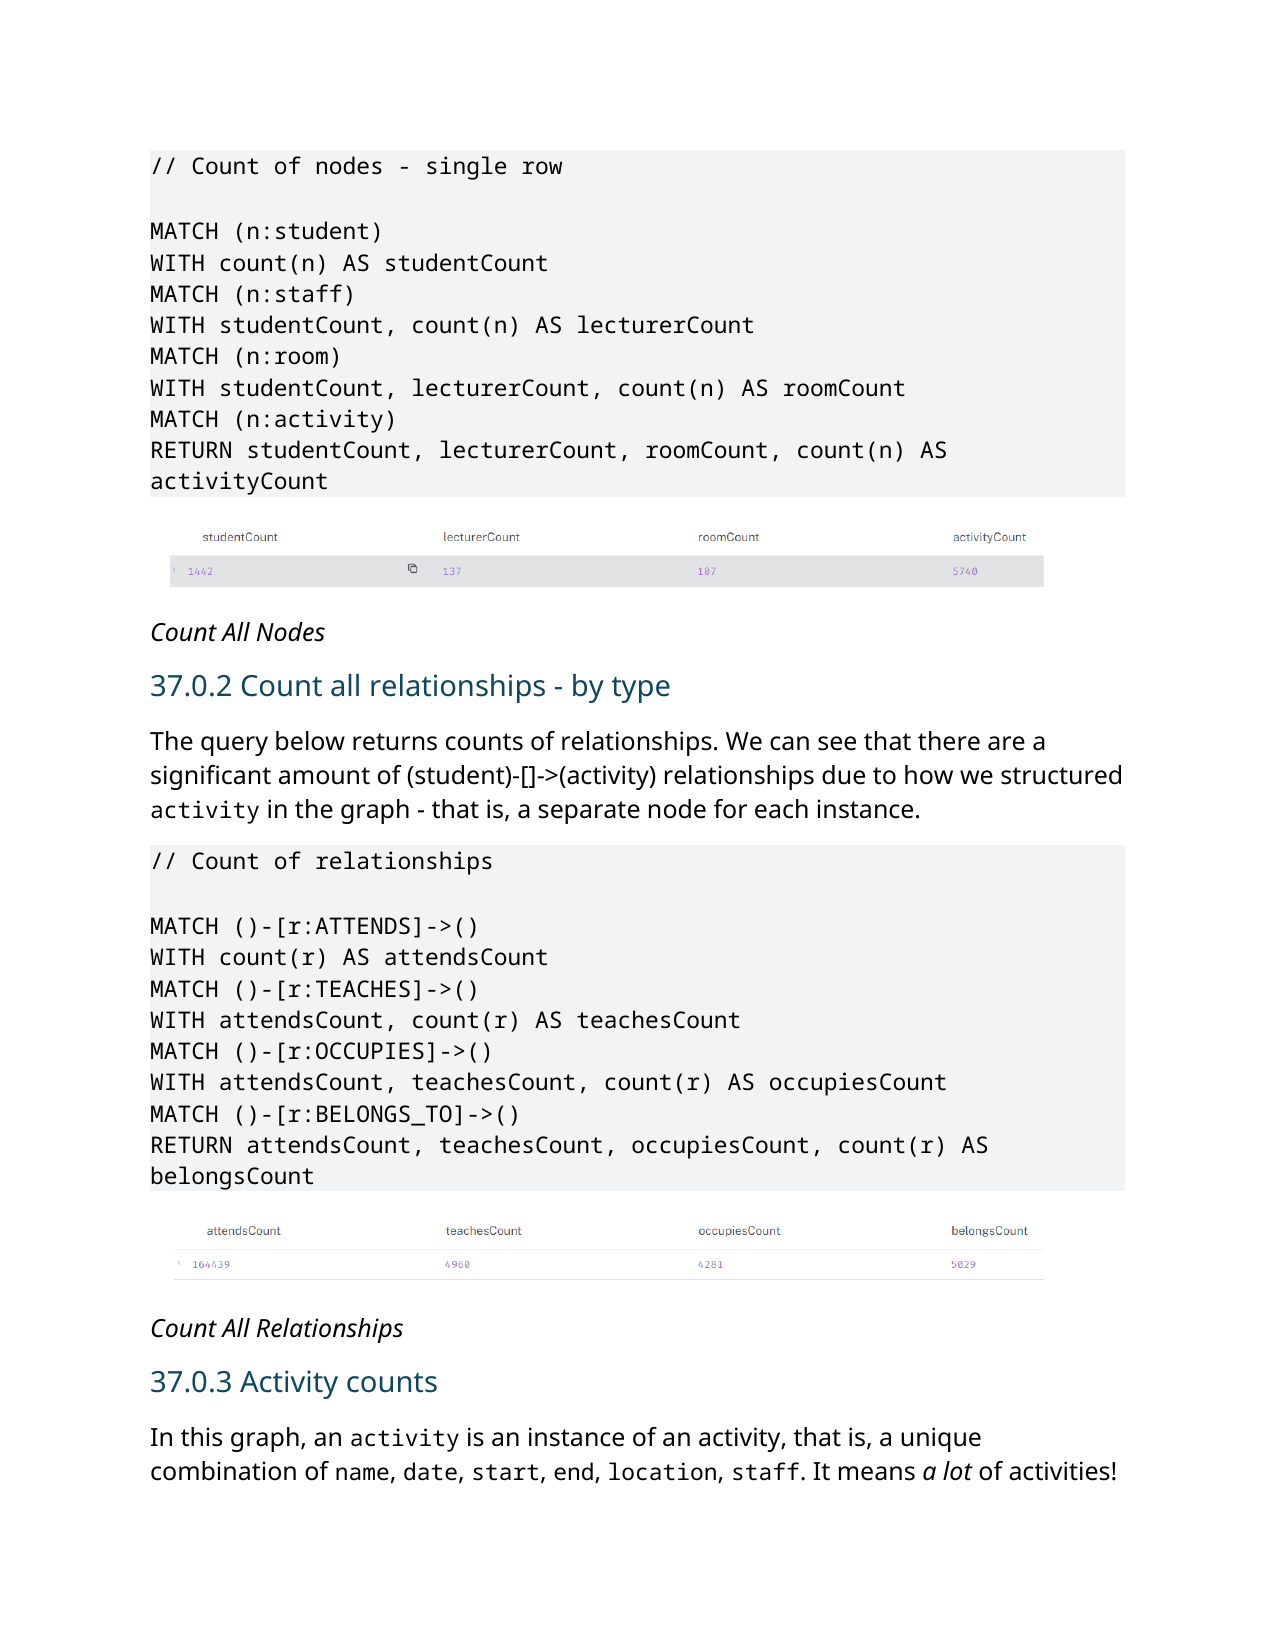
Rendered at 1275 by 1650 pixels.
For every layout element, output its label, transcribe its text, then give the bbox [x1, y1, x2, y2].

text // Count of relationships MATCH ()-[r:ATTENDS]->() WITH count(r) AS attendsCount MATCH ()-[r:TEACHES]->() WITH attendsCount, count(r) AS teachesCount MATCH ()-[r:OCCUPIES]->() WITH attendsCount, teachesCount, count(r) AS occupiesCount MATCH ()-[r:BELONGS_TO]->() RETURN attendsCount, teachesCount, occupiesCount, count(r) AS belongsCount [150, 845, 1125, 1191]
picture [168, 517, 1044, 594]
text Count All Relationships [150, 1310, 1125, 1344]
text In this graph, an activity is an instance of an activity, that is, a unique combination of name, date, start, end, location, staff. It means a lot of activities! [150, 1419, 1125, 1488]
picture [168, 1212, 1044, 1290]
text // Count of nodes - single row MATCH (n:student) WITH count(n) AS studentCount MATCH (n:staff) WITH studentCount, count(n) AS lecturerCount MATCH (n:room) WITH studentCount, lecturerCount, count(n) AS roomCount MATCH (n:activity) RETURN studentCount, lecturerCount, roomCount, count(n) AS activityCount [150, 150, 1125, 497]
subtitle 37.0.2 Count all relationships - by type [150, 665, 1125, 705]
text Count All Nodes [150, 615, 1125, 649]
subtitle 37.0.3 Activity counts [150, 1361, 1125, 1401]
text The query below returns counts of relationships. We can see that there are a significant amount of (student)-[]->(activity) relationships due to how we structured activity in the graph - that is, a separate node for each instance. [150, 724, 1125, 826]
